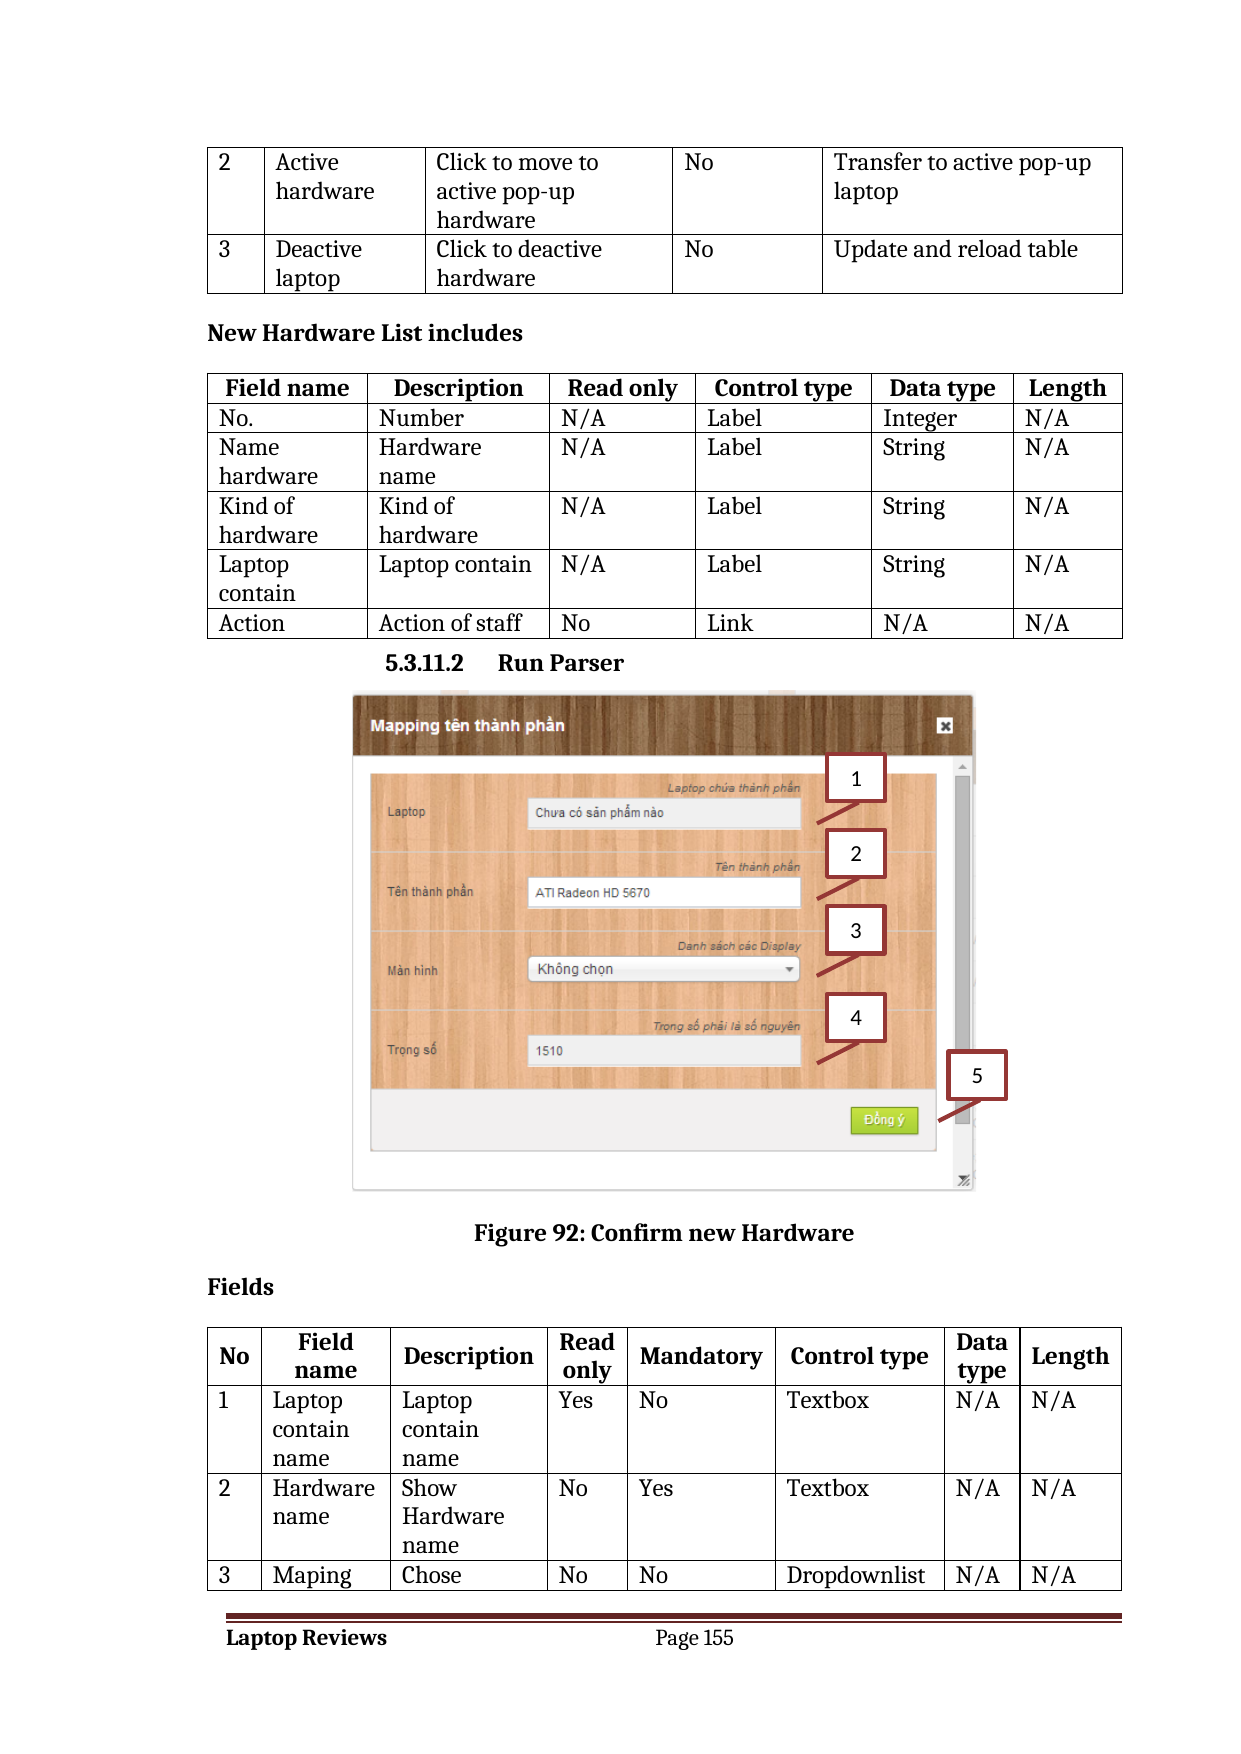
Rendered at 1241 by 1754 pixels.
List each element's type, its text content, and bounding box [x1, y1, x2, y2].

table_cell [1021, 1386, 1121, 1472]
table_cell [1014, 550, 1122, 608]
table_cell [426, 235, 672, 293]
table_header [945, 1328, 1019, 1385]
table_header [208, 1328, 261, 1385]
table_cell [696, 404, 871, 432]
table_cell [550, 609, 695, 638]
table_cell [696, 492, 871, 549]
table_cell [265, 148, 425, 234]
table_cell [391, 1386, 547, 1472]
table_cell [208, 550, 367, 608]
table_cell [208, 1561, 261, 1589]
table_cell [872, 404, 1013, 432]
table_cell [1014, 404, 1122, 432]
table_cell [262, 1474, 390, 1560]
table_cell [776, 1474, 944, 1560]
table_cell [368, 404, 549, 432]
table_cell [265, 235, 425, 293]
text Figure 92: Confirm new Hardware [207, 1219, 1122, 1248]
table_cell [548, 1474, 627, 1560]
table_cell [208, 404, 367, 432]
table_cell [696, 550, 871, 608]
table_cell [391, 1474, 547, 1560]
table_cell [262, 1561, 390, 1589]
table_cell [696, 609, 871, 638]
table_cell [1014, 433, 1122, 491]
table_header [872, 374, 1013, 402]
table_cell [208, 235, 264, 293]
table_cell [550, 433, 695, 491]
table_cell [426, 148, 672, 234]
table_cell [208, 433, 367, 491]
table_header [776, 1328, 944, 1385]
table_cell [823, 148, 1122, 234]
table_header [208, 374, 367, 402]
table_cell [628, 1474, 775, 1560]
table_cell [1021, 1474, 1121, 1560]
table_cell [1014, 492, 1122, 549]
text New Hardware List includes [207, 319, 1122, 348]
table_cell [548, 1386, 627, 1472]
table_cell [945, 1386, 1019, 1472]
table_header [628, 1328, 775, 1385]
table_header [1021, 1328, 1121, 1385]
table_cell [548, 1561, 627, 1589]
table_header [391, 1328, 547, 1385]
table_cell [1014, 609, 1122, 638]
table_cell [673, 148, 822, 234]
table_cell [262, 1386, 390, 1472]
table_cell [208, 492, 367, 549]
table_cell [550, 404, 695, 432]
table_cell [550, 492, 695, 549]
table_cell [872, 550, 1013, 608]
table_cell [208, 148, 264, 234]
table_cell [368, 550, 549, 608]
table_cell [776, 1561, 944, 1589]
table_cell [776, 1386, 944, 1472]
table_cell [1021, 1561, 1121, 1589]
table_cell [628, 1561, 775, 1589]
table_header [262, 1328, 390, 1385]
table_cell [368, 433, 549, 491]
text Fields [207, 1273, 1122, 1301]
subtitle Run Parser [385, 649, 1122, 678]
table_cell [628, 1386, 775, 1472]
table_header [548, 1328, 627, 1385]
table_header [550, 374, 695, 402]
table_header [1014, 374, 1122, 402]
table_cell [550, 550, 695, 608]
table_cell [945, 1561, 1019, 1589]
picture [352, 690, 977, 1194]
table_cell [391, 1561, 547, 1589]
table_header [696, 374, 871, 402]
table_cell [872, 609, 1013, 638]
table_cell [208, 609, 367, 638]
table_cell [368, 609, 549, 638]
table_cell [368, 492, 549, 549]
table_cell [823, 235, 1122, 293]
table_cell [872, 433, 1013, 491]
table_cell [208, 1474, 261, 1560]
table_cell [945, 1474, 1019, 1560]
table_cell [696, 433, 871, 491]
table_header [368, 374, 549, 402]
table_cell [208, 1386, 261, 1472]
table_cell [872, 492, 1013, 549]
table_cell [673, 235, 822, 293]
